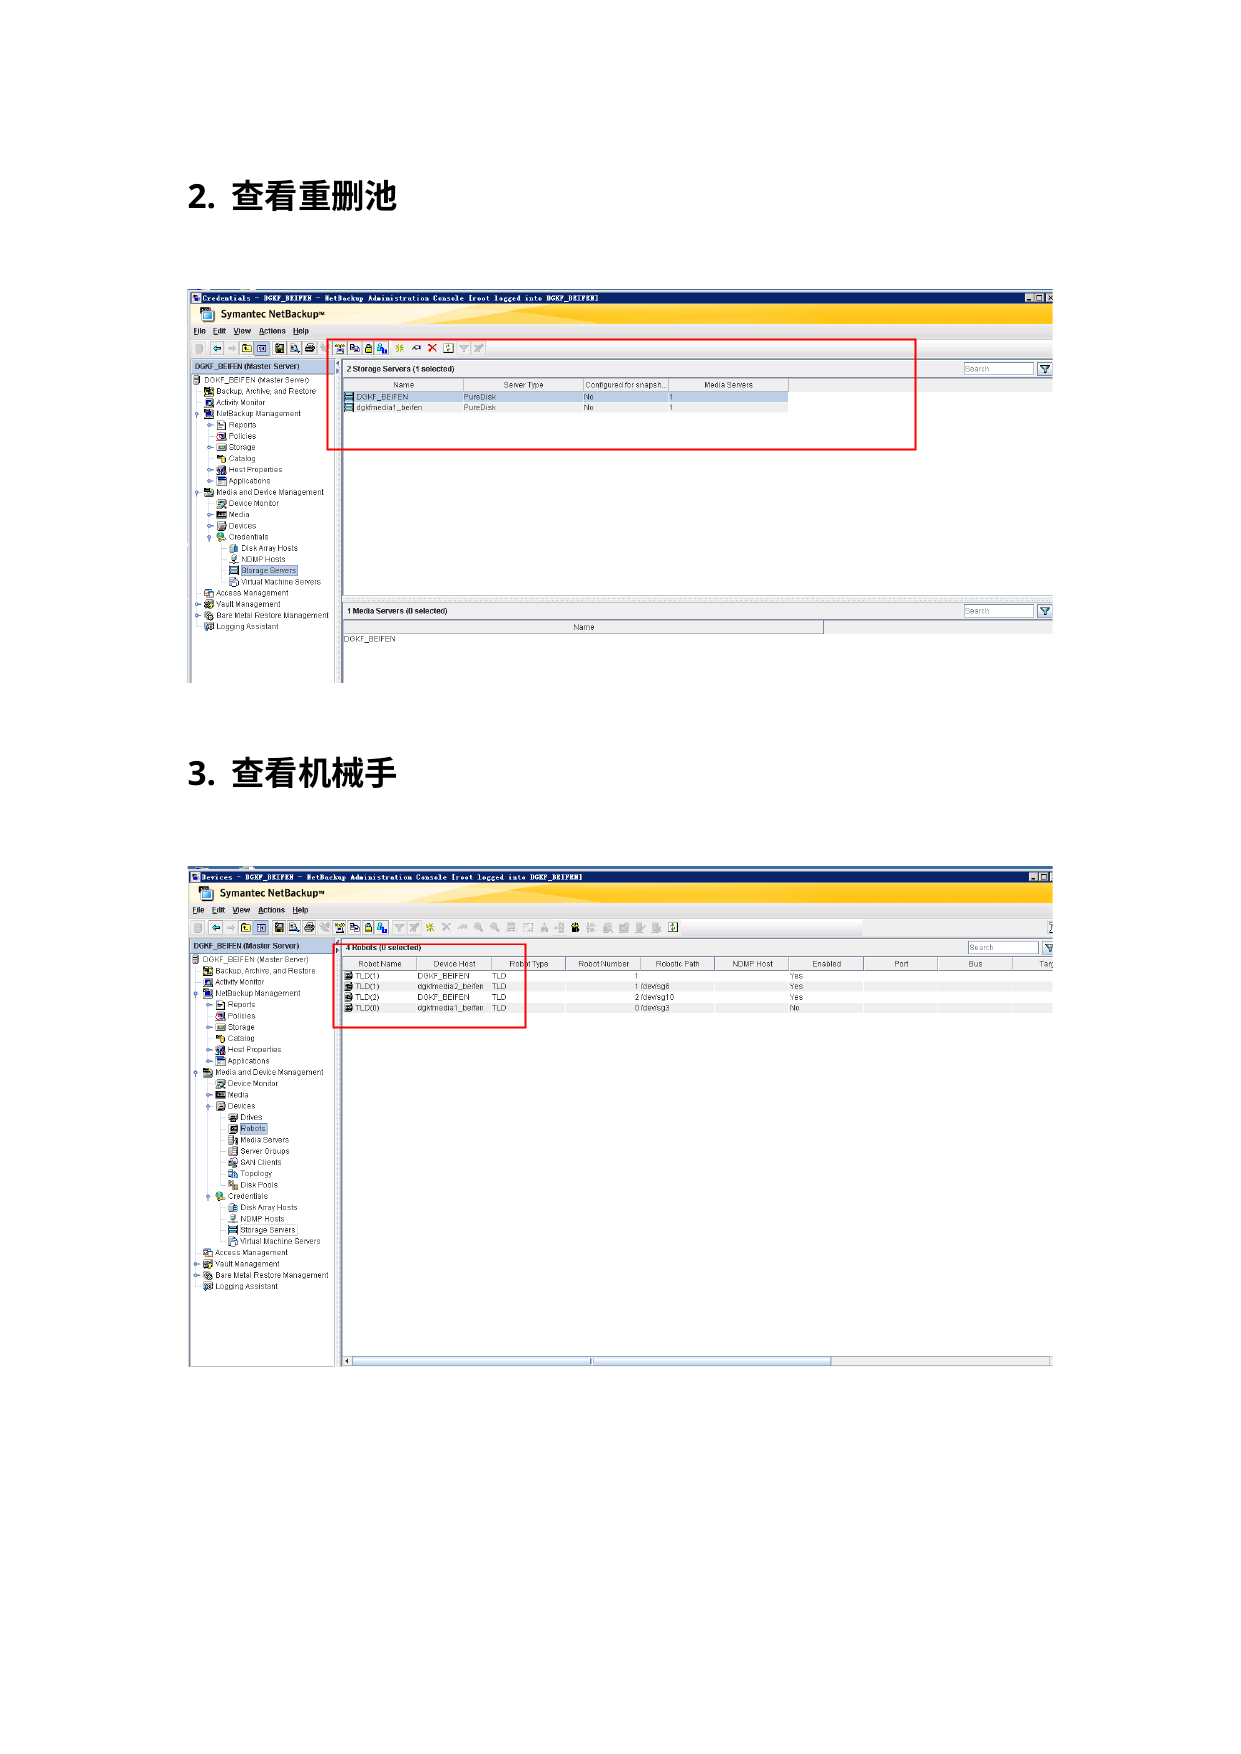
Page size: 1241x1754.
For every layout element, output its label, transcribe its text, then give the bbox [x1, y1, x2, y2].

subtitle 查看重删池 [187, 162, 1053, 227]
picture [187, 289, 1053, 683]
picture [187, 866, 1053, 1367]
subtitle 查看机械手 [187, 739, 1053, 804]
